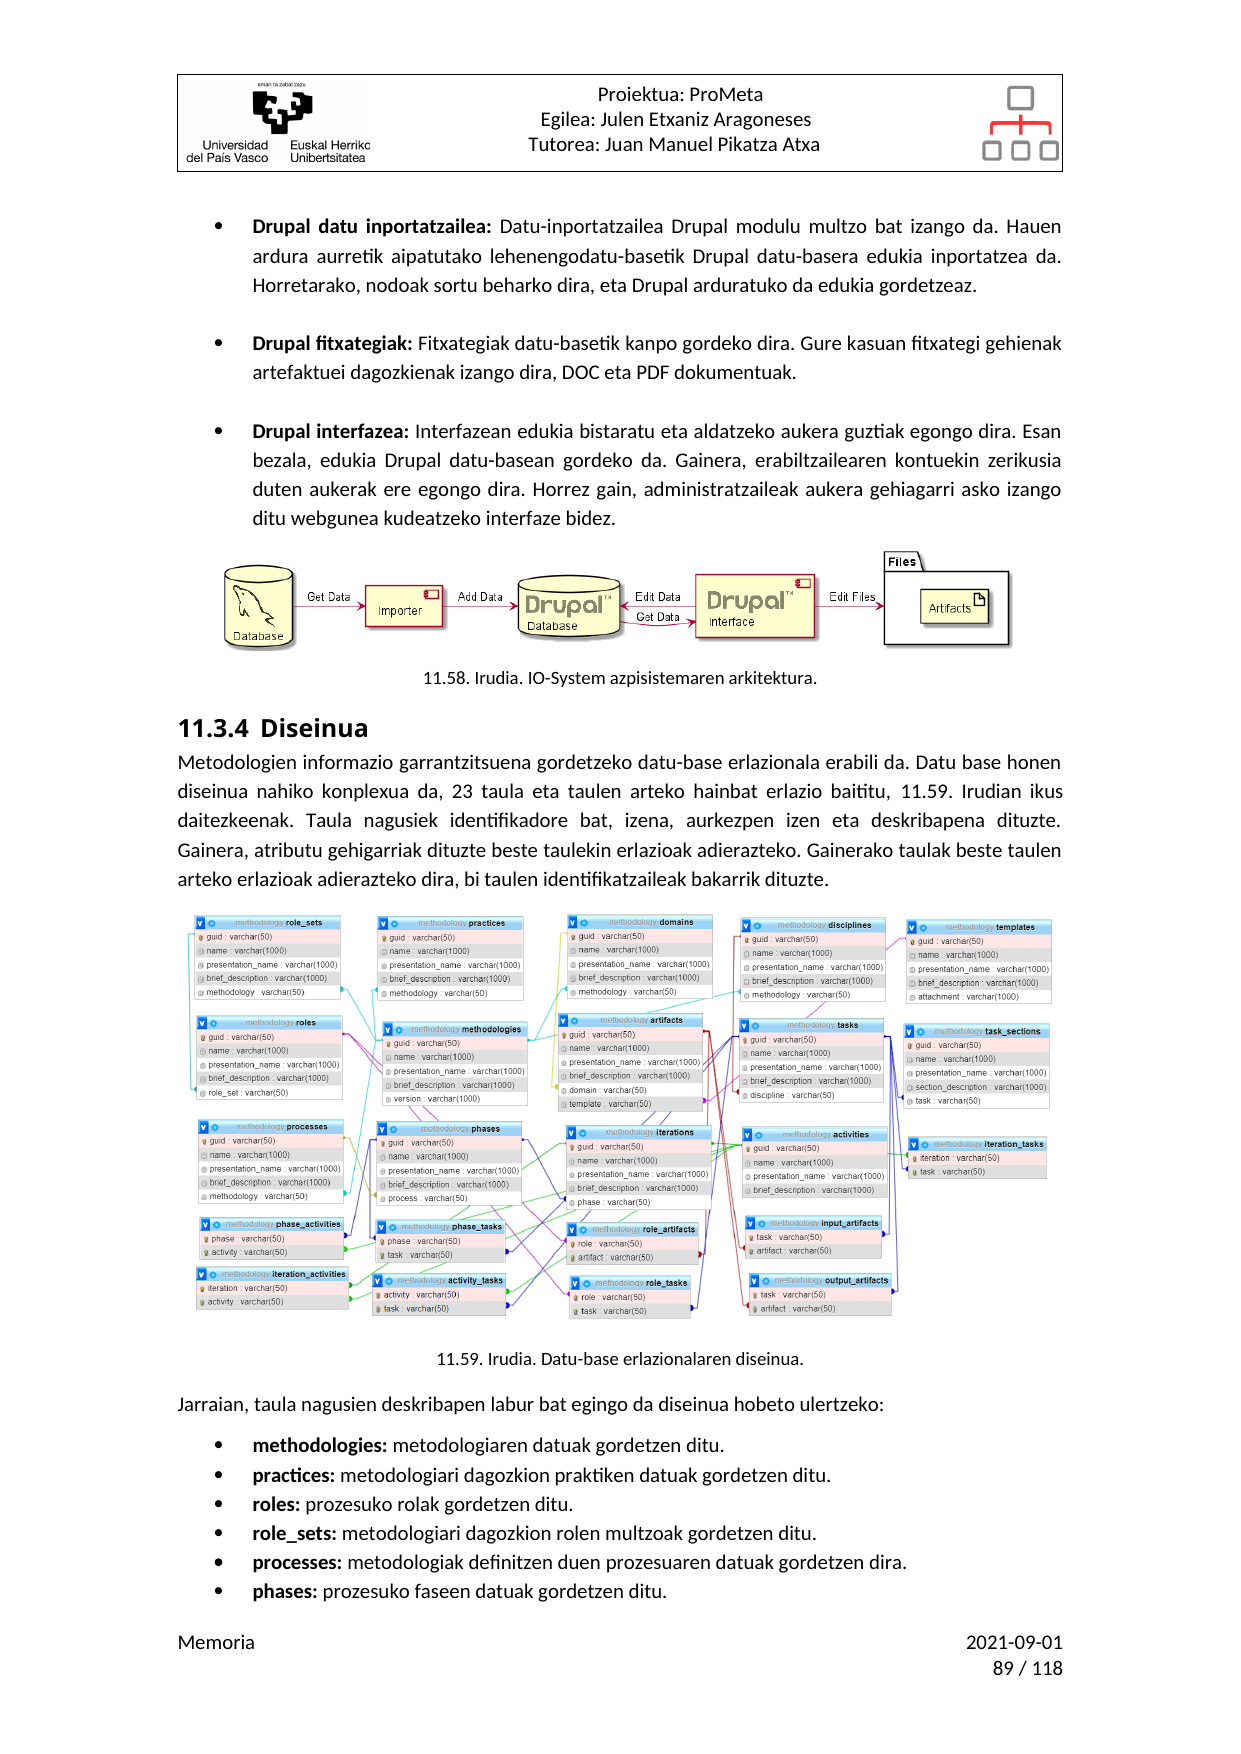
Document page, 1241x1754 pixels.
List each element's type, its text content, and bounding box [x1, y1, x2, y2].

text Jarraian, taula nagusien deskribapen labur bat egingo da diseinua hobeto ulertzeko: [177, 1391, 1063, 1416]
list processes: metodologiak definitzen duen prozesuaren datuak gordetzen dira. [215, 1549, 1063, 1575]
list roles: prozesuko rolak gordetzen ditu. [215, 1491, 1063, 1516]
list Drupal datu inportatzailea: Datu-inportatzailea Drupal modulu multzo bat izango da. Hauen ardura aurretik aipatutako lehenengodatu-basetik Drupal datu-basera edukia inportatzea da. Horretarako, nodoak sortu beharko dira, eta Drupal arduratuko da edukia gordetzeaz. [215, 214, 1063, 297]
list Drupal fitxategiak: Fitxategiak datu-basetik kanpo gordeko dira. Gure kasuan fitxategi gehienak artefaktuei dagozkienak izango dira, DOC eta PDF dokumentuak. [215, 330, 1063, 385]
picture [219, 547, 1021, 651]
picture [177, 907, 1063, 1331]
subtitle Diseinua [177, 710, 1063, 744]
list methodologies: metodologiaren datuak gordetzen ditu. [215, 1433, 1063, 1458]
list phases: prozesuko faseen datuak gordetzen ditu. [215, 1578, 1063, 1604]
picture [182, 81, 370, 162]
list practices: metodologiari dagozkion praktiken datuak gordetzen ditu. [215, 1462, 1063, 1487]
list role_sets: metodologiari dagozkion rolen multzoak gordetzen ditu. [215, 1520, 1063, 1546]
picture [978, 80, 1060, 162]
list Drupal interfazea: Interfazean edukia bistaratu eta aldatzeko aukera guztiak egongo dira. Esan bezala, edukia Drupal datu-basean gordeko da. Gainera, erabiltzailearen kontuekin zerikusia duten aukerak ere egongo dira. Horrez gain, administratzaileak aukera gehiagarri asko izango ditu webgunea kudeatzeko interfaze bidez. [215, 418, 1063, 531]
